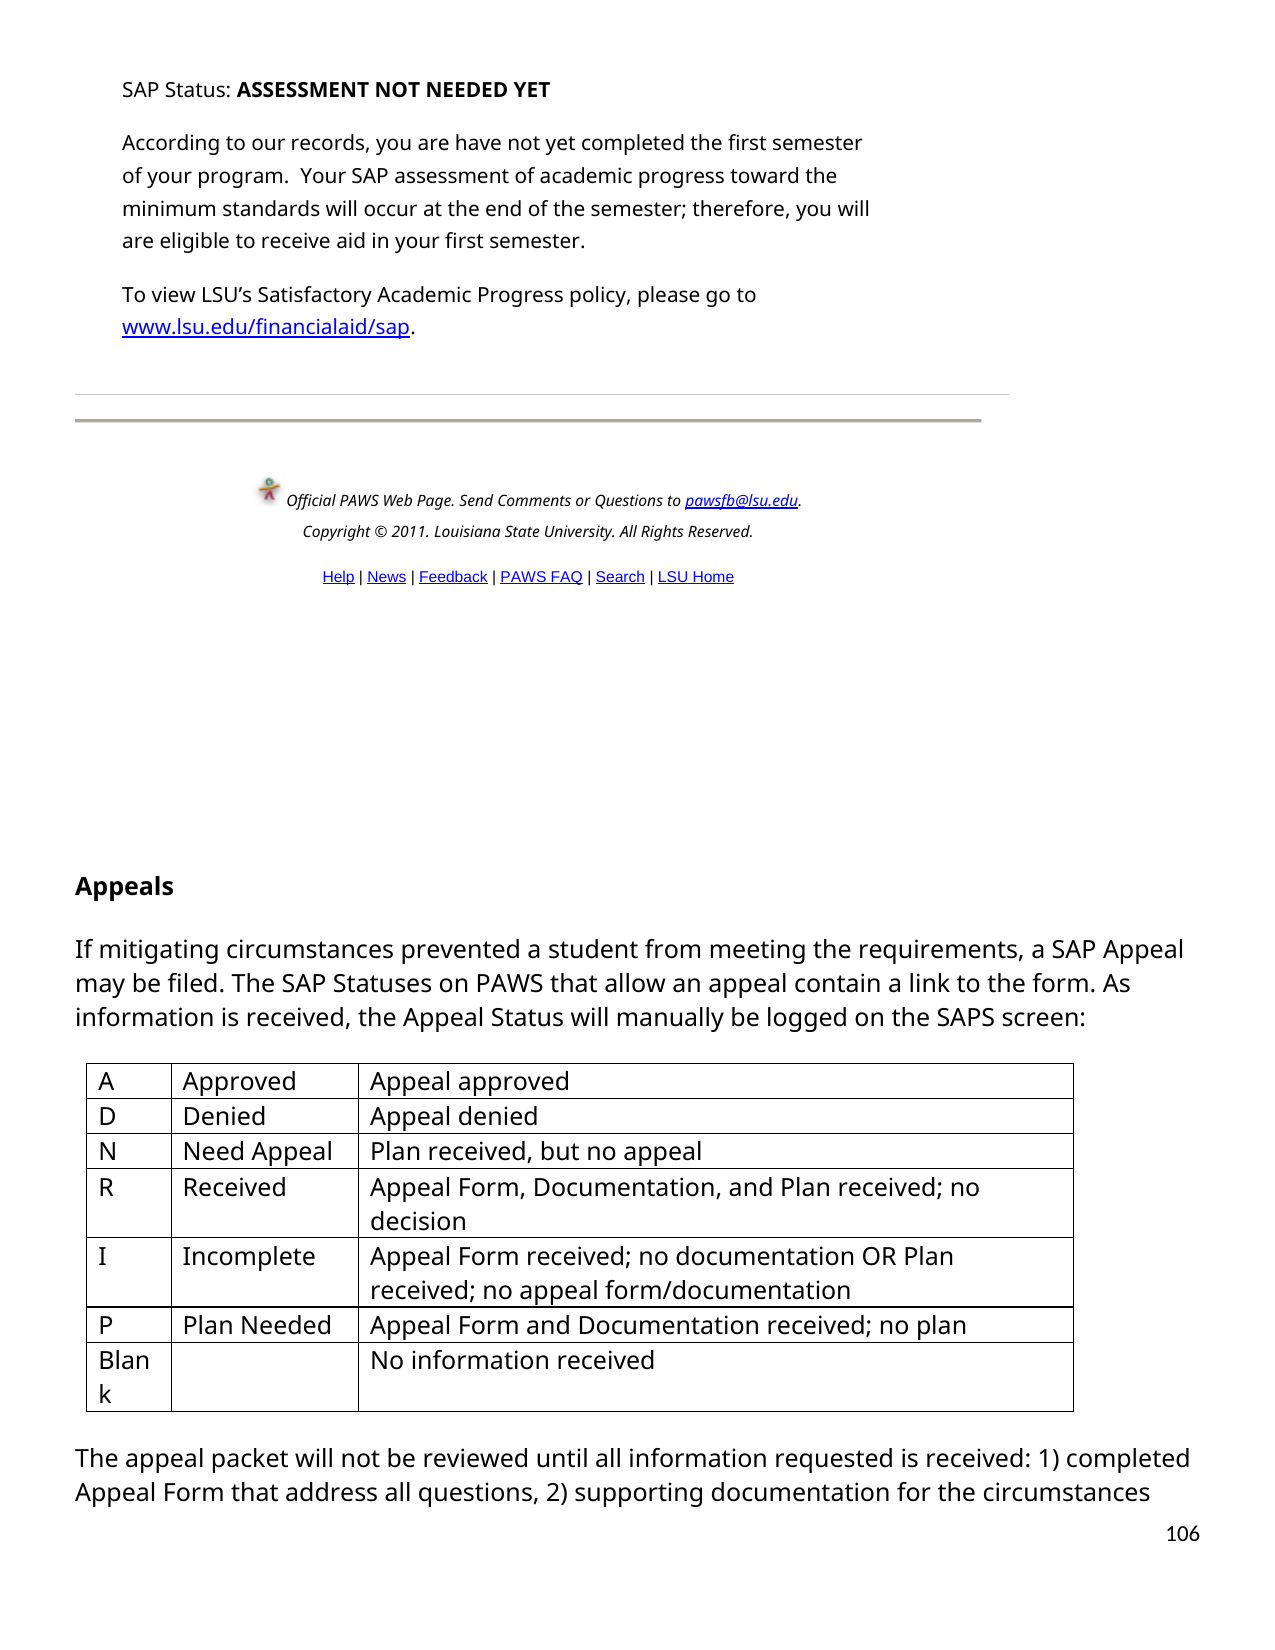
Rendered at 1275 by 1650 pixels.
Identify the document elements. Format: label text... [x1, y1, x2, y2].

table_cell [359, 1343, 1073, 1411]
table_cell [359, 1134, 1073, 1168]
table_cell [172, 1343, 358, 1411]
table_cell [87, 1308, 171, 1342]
text If mitigating circumstances prevented a student from meeting the requirements, a SAP Appeal may be filed. The SAP Statuses on PAWS that allow an appeal contain a link to the form. As information is received, the Appeal Status will manually be logged on the SAPS screen: [75, 931, 1200, 1034]
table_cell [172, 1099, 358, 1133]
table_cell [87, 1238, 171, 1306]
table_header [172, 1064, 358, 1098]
picture [252, 472, 287, 506]
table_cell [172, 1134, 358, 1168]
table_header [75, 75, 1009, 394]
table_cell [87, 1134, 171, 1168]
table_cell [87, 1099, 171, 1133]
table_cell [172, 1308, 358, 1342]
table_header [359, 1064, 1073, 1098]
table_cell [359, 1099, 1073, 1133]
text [75, 1441, 1200, 1509]
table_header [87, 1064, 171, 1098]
text Appeals [75, 868, 1200, 902]
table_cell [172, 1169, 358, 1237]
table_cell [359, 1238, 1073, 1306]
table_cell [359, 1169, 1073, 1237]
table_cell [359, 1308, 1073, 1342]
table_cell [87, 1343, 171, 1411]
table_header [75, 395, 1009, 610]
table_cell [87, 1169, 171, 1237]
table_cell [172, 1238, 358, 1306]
